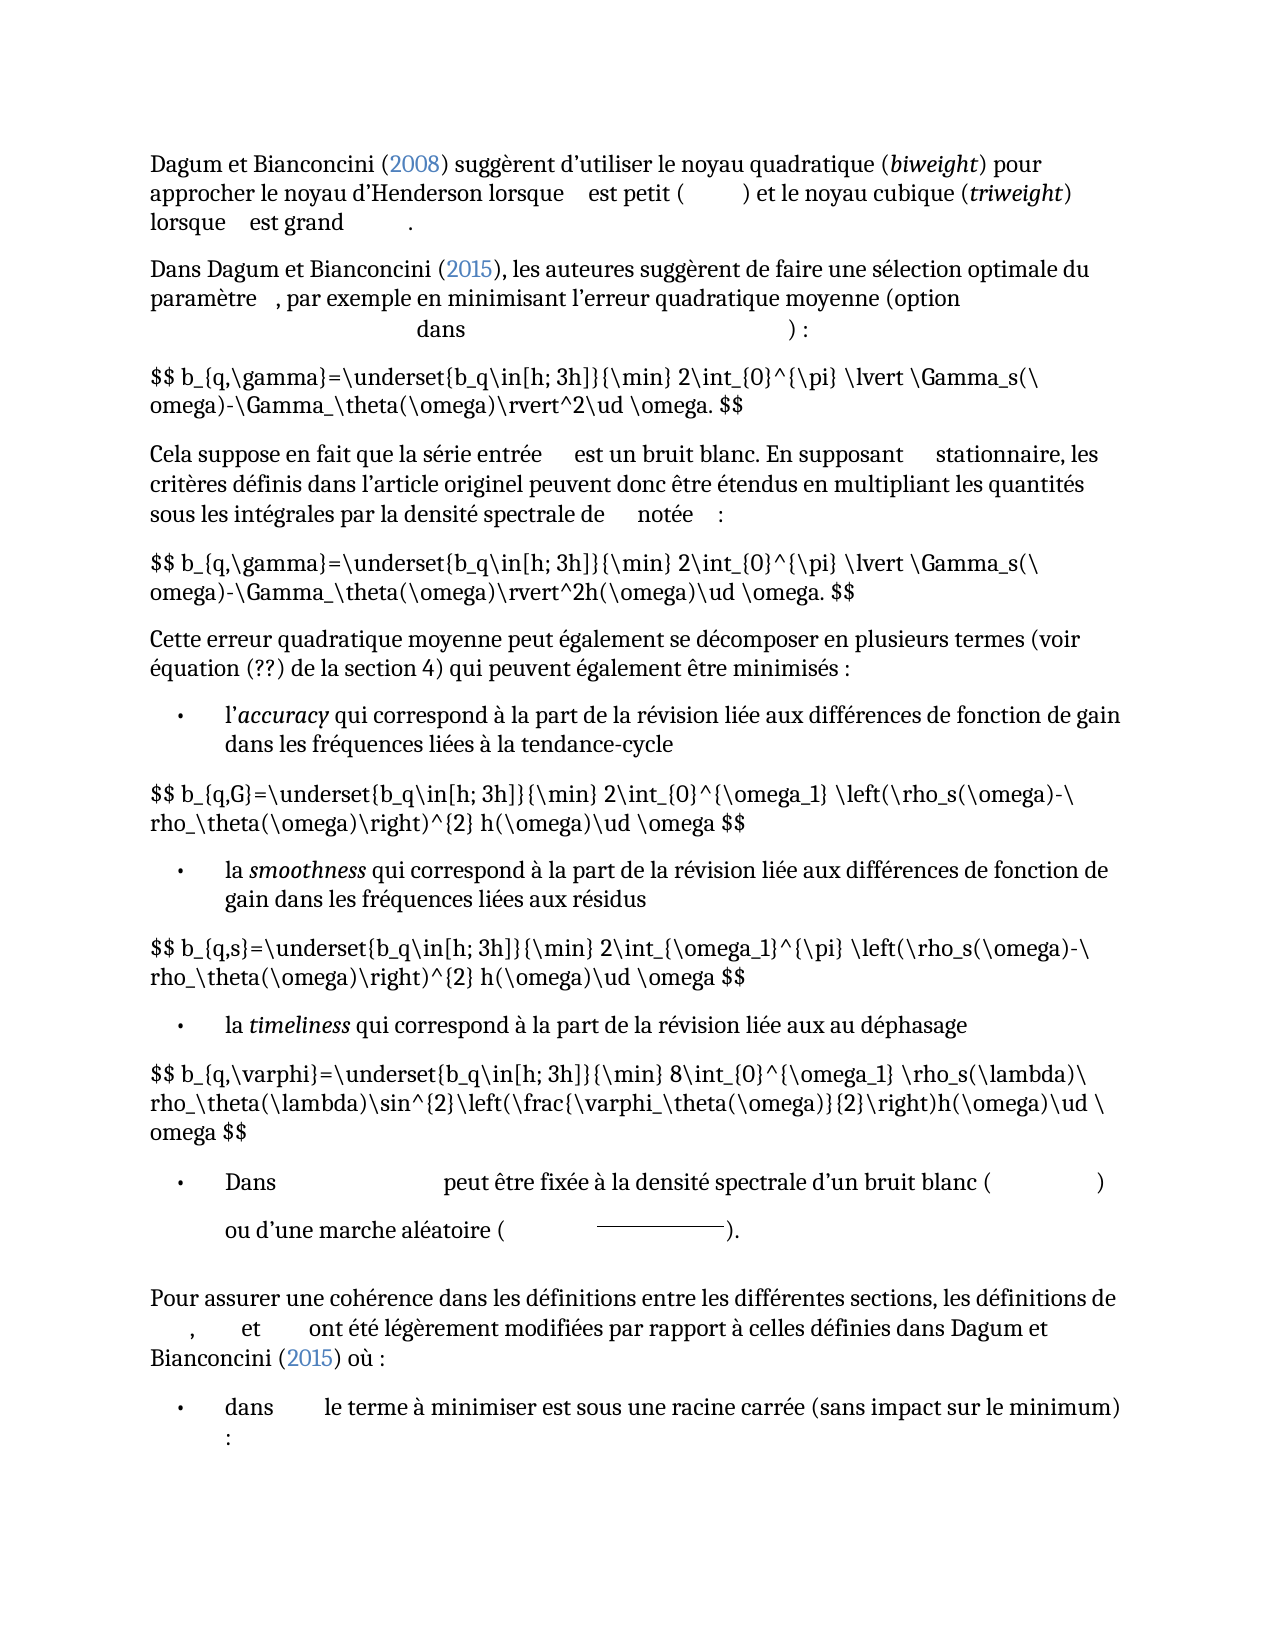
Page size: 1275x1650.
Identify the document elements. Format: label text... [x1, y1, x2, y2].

text $$ b_{q,\gamma}=\underset{b_q\in[h; 3h]}{\min} 2\int_{0}^{\pi} \lvert \Gamma_s(\omega)-\Gamma_\theta(\omega)\rvert^2h(\omega)\ud \omega. $$ [150, 549, 1125, 606]
list Dans rjdfilters peut être fixée à la densité spectrale d’un bruit blanc () ou d’une marche aléatoire (). [175, 1165, 1125, 1263]
list la smoothness qui correspond à la part de la révision liée aux différences de fonction de gain dans les fréquences liées aux résidus [175, 856, 1125, 913]
list dans le terme à minimiser est sous une racine carrée (sans impact sur le minimum) : [175, 1392, 1125, 1452]
text Dans Dagum et Bianconcini (2015), les auteures suggèrent de faire une sélection optimale du paramètre , par exemple en minimisant l’erreur quadratique moyenne (option "frequencyresponse" dans rjdfilters::rkhs_filter) : [150, 255, 1125, 344]
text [150, 150, 1125, 236]
text $$ b_{q,s}=\underset{b_q\in[h; 3h]}{\min} 2\int_{\omega_1}^{\pi} \left(\rho_s(\omega)-\rho_\theta(\omega)\right)^{2} h(\omega)\ud \omega $$ [150, 934, 1125, 992]
text $$ b_{q,\varphi}=\underset{b_q\in[h; 3h]}{\min} 8\int_{0}^{\omega_1} \rho_s(\lambda)\rho_\theta(\lambda)\sin^{2}\left(\frac{\varphi_\theta(\omega)}{2}\right)h(\omega)\ud \omega $$ [150, 1060, 1125, 1146]
text Pour assurer une cohérence dans les définitions entre les différentes sections, les définitions de , et ont été légèrement modifiées par rapport à celles définies dans Dagum et Bianconcini (2015) où : [150, 1284, 1125, 1373]
text Cela suppose en fait que la série entrée est un bruit blanc. En supposant stationnaire, les critères définis dans l’article originel peuvent donc être étendus en multipliant les quantités sous les intégrales par la densité spectrale de notée : [150, 439, 1125, 530]
text $$ b_{q,\gamma}=\underset{b_q\in[h; 3h]}{\min} 2\int_{0}^{\pi} \lvert \Gamma_s(\omega)-\Gamma_\theta(\omega)\rvert^2\ud \omega. $$ [150, 362, 1125, 420]
text Cette erreur quadratique moyenne peut également se décomposer en plusieurs termes (voir équation (??) de la section 4) qui peuvent également être minimisés : [150, 625, 1125, 683]
list l’accuracy qui correspond à la part de la révision liée aux différences de fonction de gain dans les fréquences liées à la tendance-cycle [175, 701, 1125, 759]
list la timeliness qui correspond à la part de la révision liée aux au déphasage [175, 1011, 1125, 1039]
text $$ b_{q,G}=\underset{b_q\in[h; 3h]}{\min} 2\int_{0}^{\omega_1} \left(\rho_s(\omega)-\rho_\theta(\omega)\right)^{2} h(\omega)\ud \omega $$ [150, 780, 1125, 837]
